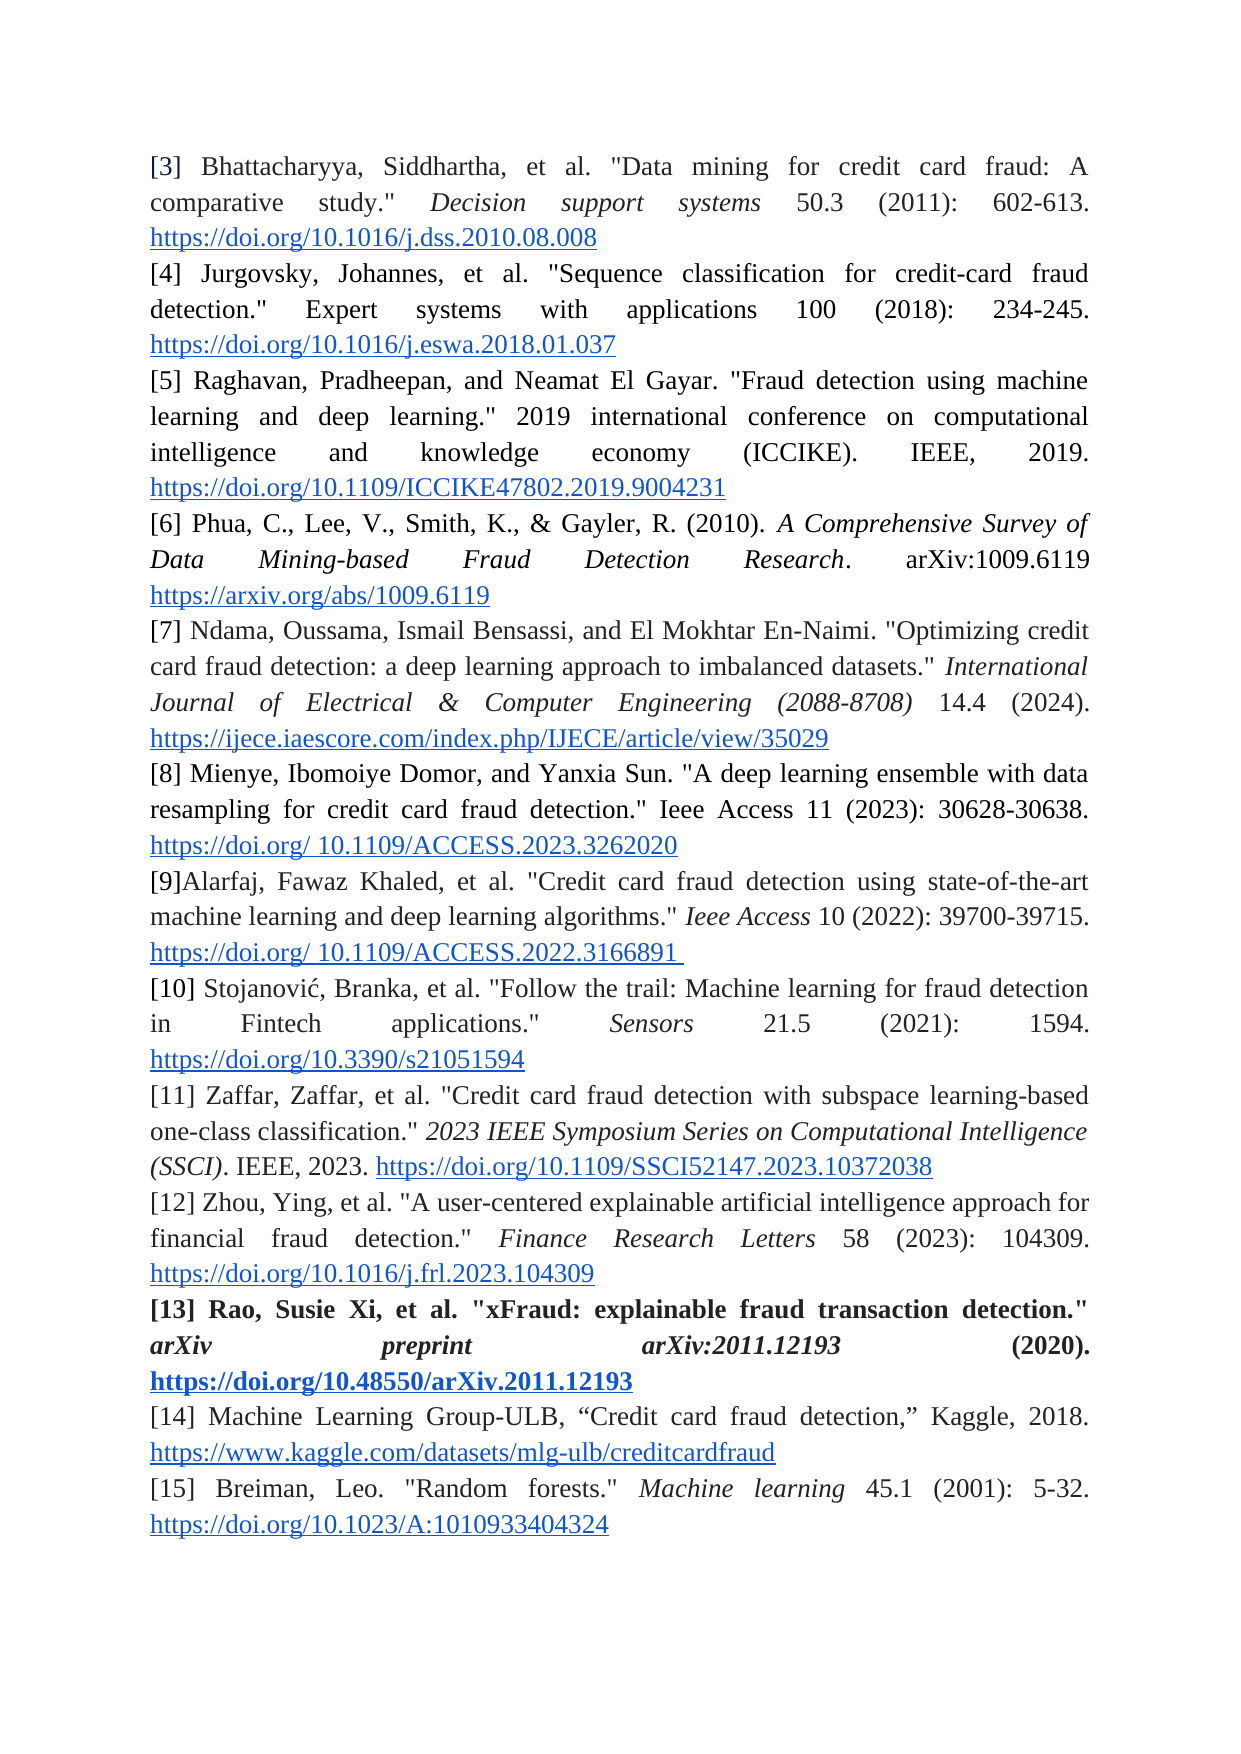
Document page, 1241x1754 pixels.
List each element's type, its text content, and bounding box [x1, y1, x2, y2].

text [4] Jurgovsky, Johannes, et al. "Sequence classification for credit-card fraud detection." Expert systems with applications 100 (2018): 234-245. https://doi.org/10.1016/j.eswa.2018.01.037 [150, 324, 1090, 360]
text [14] Machine Learning Group-ULB, “Credit card fraud detection,” Kaggle, 2018. https://www.kaggle.com/datasets/mlg-ulb/creditcardfraud [150, 1432, 1090, 1467]
text [6] Phua, C., Lee, V., Smith, K., & Gayler, R. (2010). A Comprehensive Survey of Data Mining-based Fraud Detection Research. arXiv:1009.6119 https://arxiv.org/abs/1009.6119 [150, 574, 1090, 610]
text [8] Mienye, Ibomoiye Domor, and Yanxia Sun. "A deep learning ensemble with data resampling for credit card fraud detection." Ieee Access 11 (2023): 30628-30638. https://doi.org/ 10.1109/ACCESS.2023.3262020 [150, 824, 1090, 860]
text [11] Zaffar, Zaffar, et al. "Credit card fraud detection with subspace learning-based one-class classification." 2023 IEEE Symposium Series on Computational Intelligence (SSCI). IEEE, 2023. https://doi.org/10.1109/SSCI52147.2023.10372038 [150, 1110, 1090, 1182]
text [12] Zhou, Ying, et al. "A user-centered explainable artificial intelligence approach for financial fraud detection." Finance Research Letters 58 (2023): 104309. https://doi.org/10.1016/j.frl.2023.104309 [150, 1253, 1090, 1289]
text [5] Raghavan, Pradheepan, and Neamat El Gayar. "Fraud detection using machine learning and deep learning." 2019 international conference on computational intelligence and knowledge economy (ICCIKE). IEEE, 2019. https://doi.org/10.1109/ICCIKE47802.2019.9004231 [150, 467, 1090, 503]
text [6] Phua, C., Lee, V., Smith, K., & Gayler, R. (2010). A Comprehensive Survey of Data Mining-based Fraud Detection Research. arXiv:1009.6119 https://arxiv.org/abs/1009.6119 [150, 514, 1090, 543]
text [15] Breiman, Leo. "Random forests." Machine learning 45.1 (2001): 5-32. https://doi.org/10.1023/A:1010933404324 [150, 1503, 1090, 1539]
text [7] Ndama, Oussama, Ismail Bensassi, and El Mokhtar En-Naimi. "Optimizing credit card fraud detection: a deep learning approach to imbalanced datasets." International Journal of Electrical & Computer Engineering (2088-8708) 14.4 (2024). https://ijece.iaescore.com/index.php/IJECE/article/view/35029 [150, 646, 1090, 686]
text [7] Ndama, Oussama, Ismail Bensassi, and El Mokhtar En-Naimi. "Optimizing credit card fraud detection: a deep learning approach to imbalanced datasets." International Journal of Electrical & Computer Engineering (2088-8708) 14.4 (2024). https://ijece.iaescore.com/index.php/IJECE/article/view/35029 [150, 717, 1090, 753]
text [3] Bhattacharyya, Siddhartha, et al. "Data mining for credit card fraud: A comparative study." Decision support systems 50.3 (2011): 602-613. https://doi.org/10.1016/j.dss.2010.08.008 [150, 217, 1090, 253]
text [13] Rao, Susie Xi, et al. "xFraud: explainable fraud transaction detection." arXiv preprint arXiv:2011.12193 (2020). https://doi.org/10.48550/arXiv.2011.12193 [150, 1360, 1090, 1396]
text [10] Stojanović, Branka, et al. "Follow the trail: Machine learning for fraud detection in Fintech applications." Sensors 21.5 (2021): 1594. https://doi.org/10.3390/s21051594 [150, 1039, 1090, 1074]
text [9]Alarfaj, Fawaz Khaled, et al. "Credit card fraud detection using state-of-the-art machine learning and deep learning algorithms." Ieee Access 10 (2022): 39700-39715. https://doi.org/ 10.1109/ACCESS.2022.3166891 [150, 931, 1090, 967]
